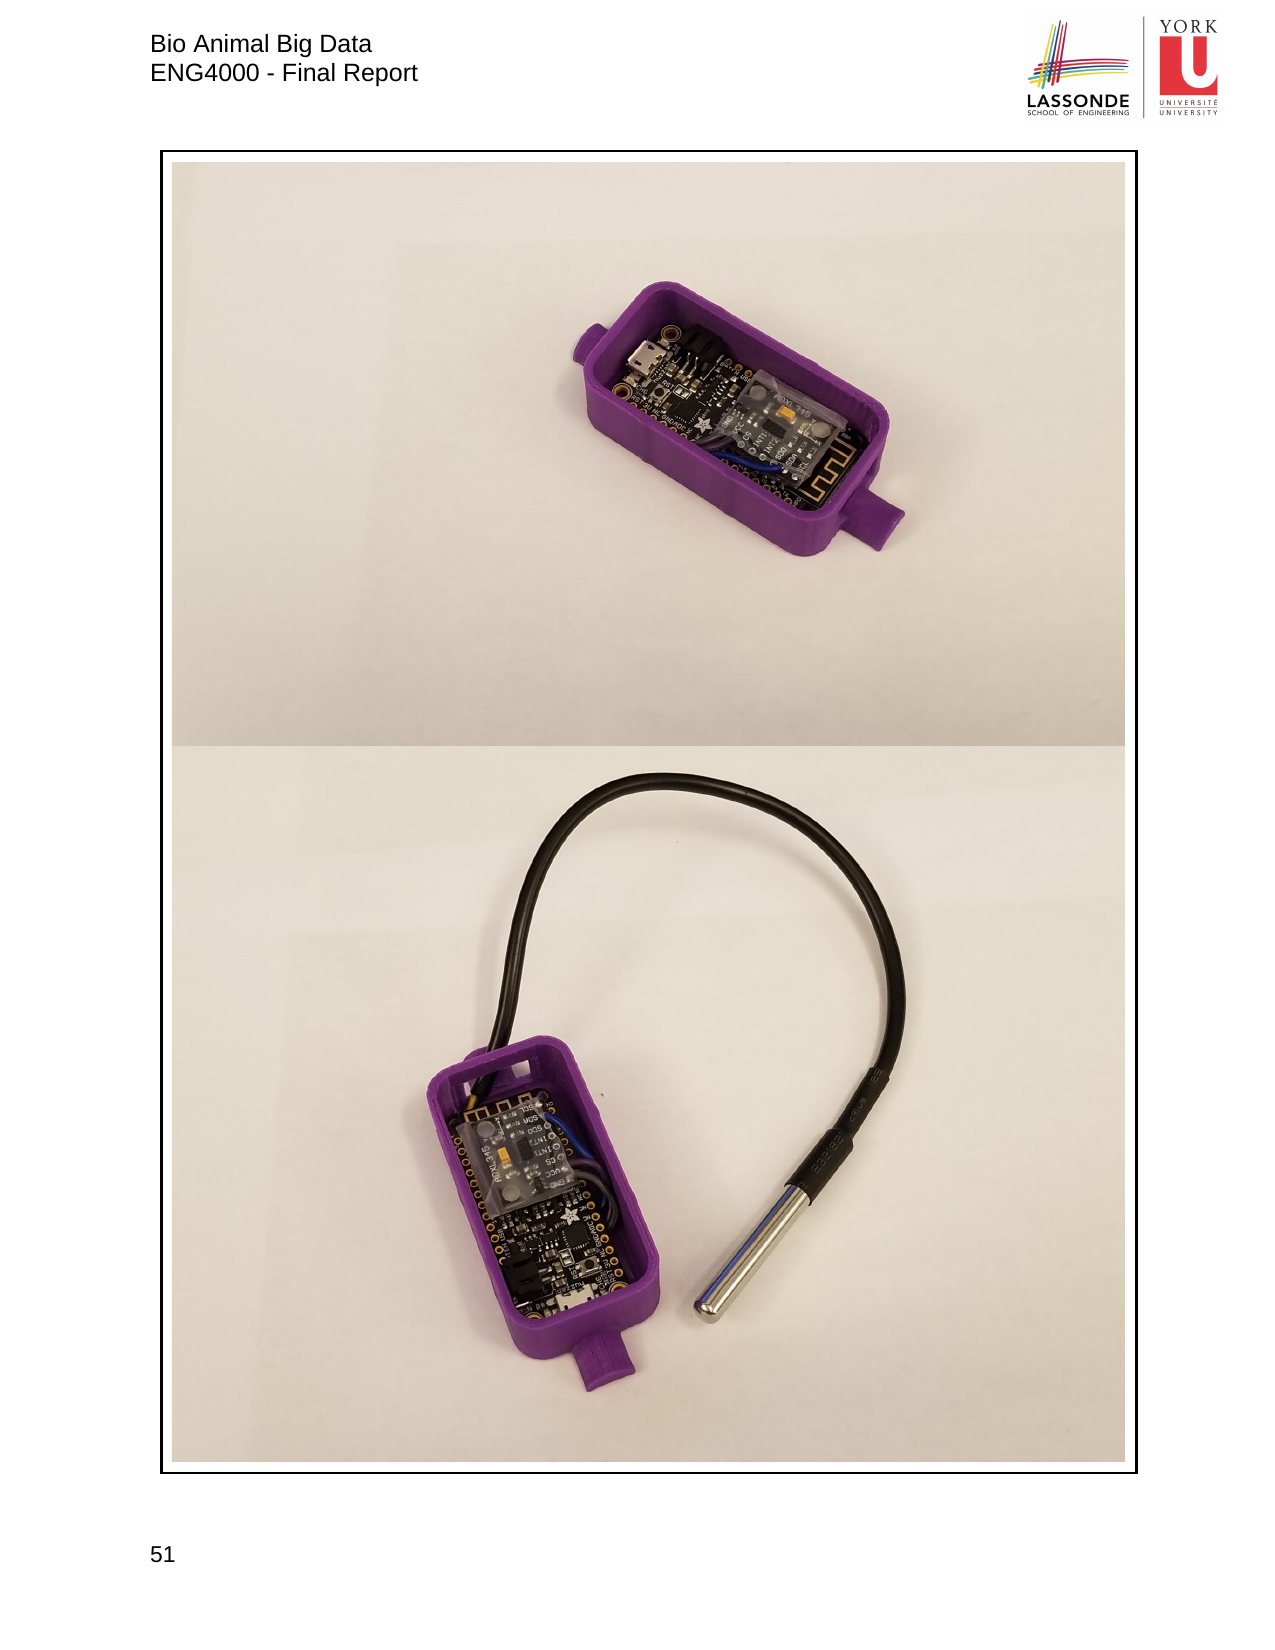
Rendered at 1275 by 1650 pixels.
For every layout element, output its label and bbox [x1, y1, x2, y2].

table_header [163, 152, 1135, 1472]
picture [171, 162, 1125, 1462]
picture [1025, 12, 1228, 122]
